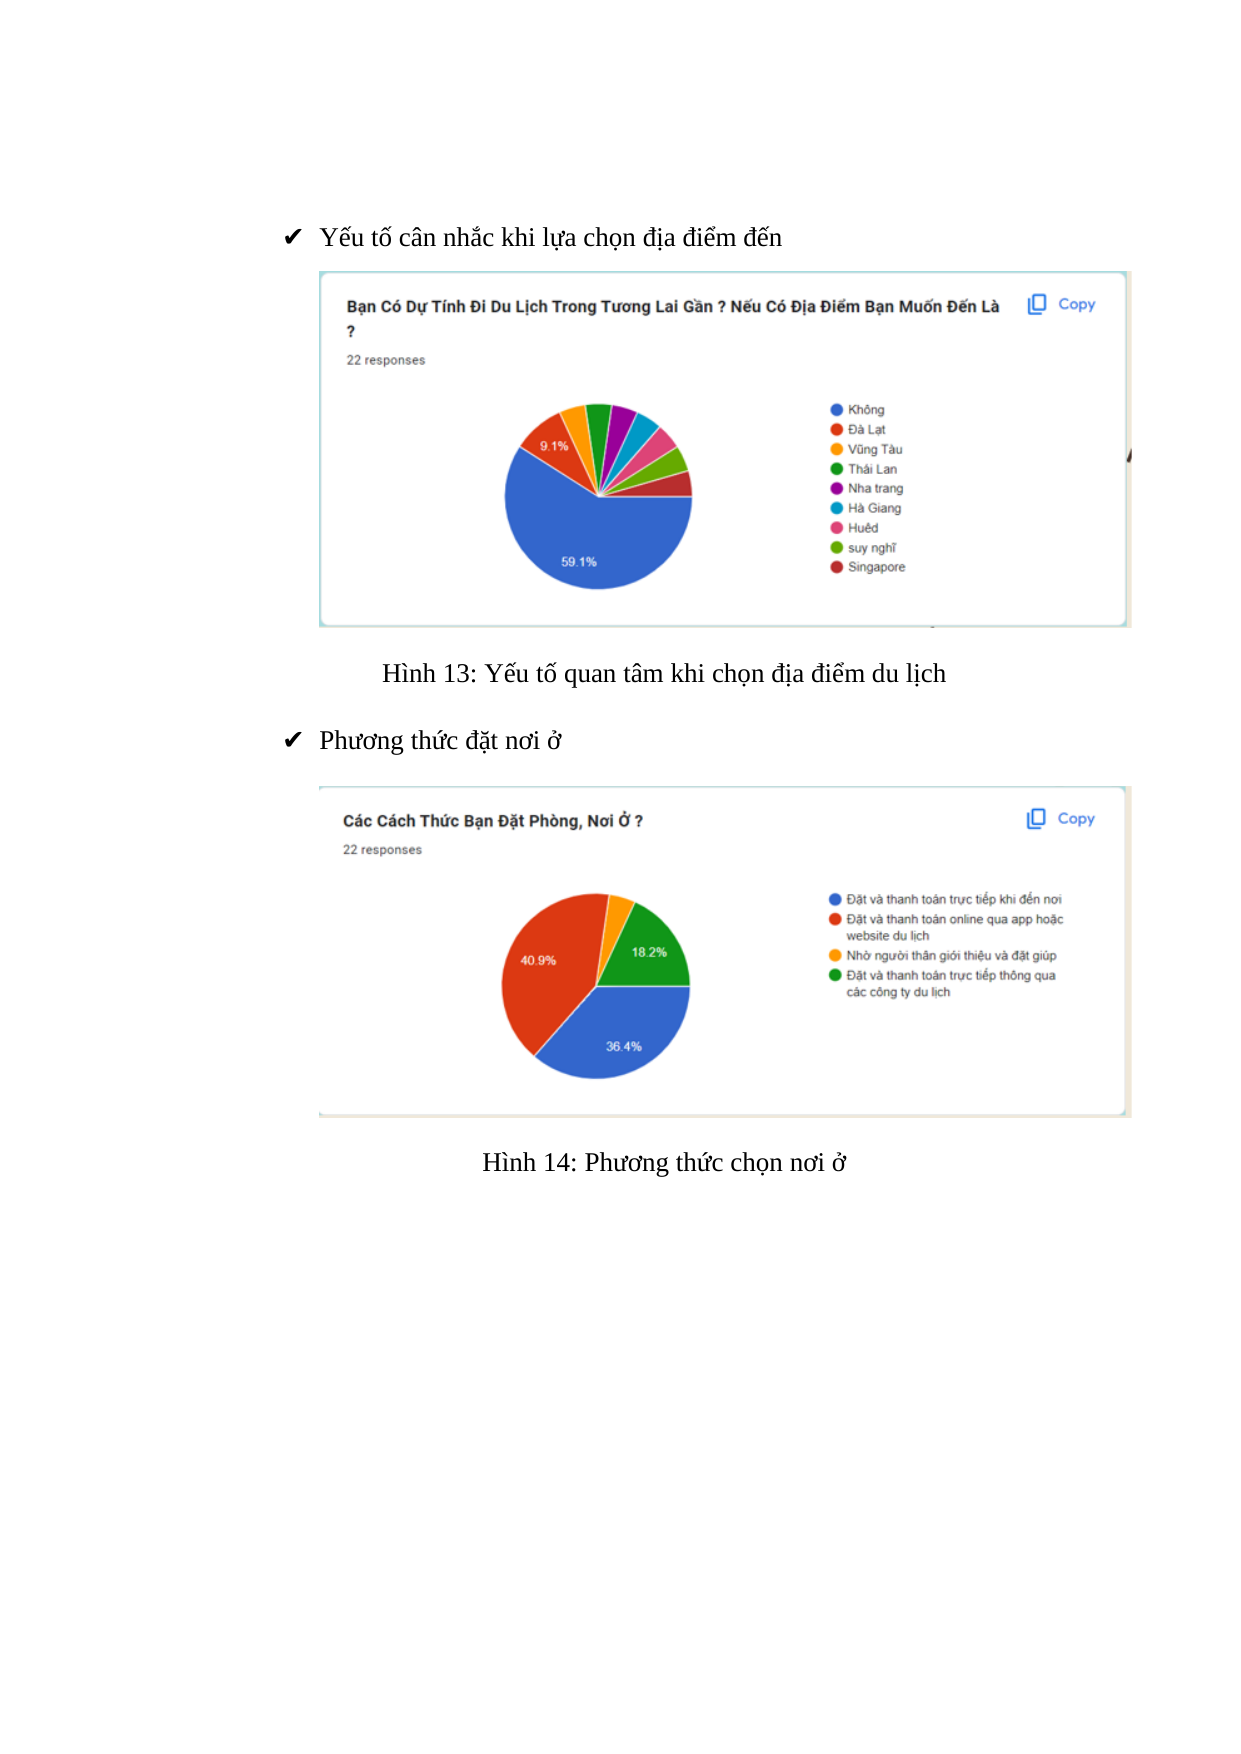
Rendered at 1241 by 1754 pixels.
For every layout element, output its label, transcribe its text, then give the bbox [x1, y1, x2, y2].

picture [319, 271, 1132, 628]
list Phương thức đặt nơi ở [282, 709, 1134, 765]
list Yếu tố cân nhắc khi lựa chọn địa điểm đến [282, 206, 1134, 261]
text Hình 14: Phương thức chọn nơi ở [194, 1146, 1134, 1178]
text Hình 13: Yếu tố quan tâm khi chọn địa điểm du lịch [194, 658, 1134, 689]
picture [319, 786, 1132, 1118]
